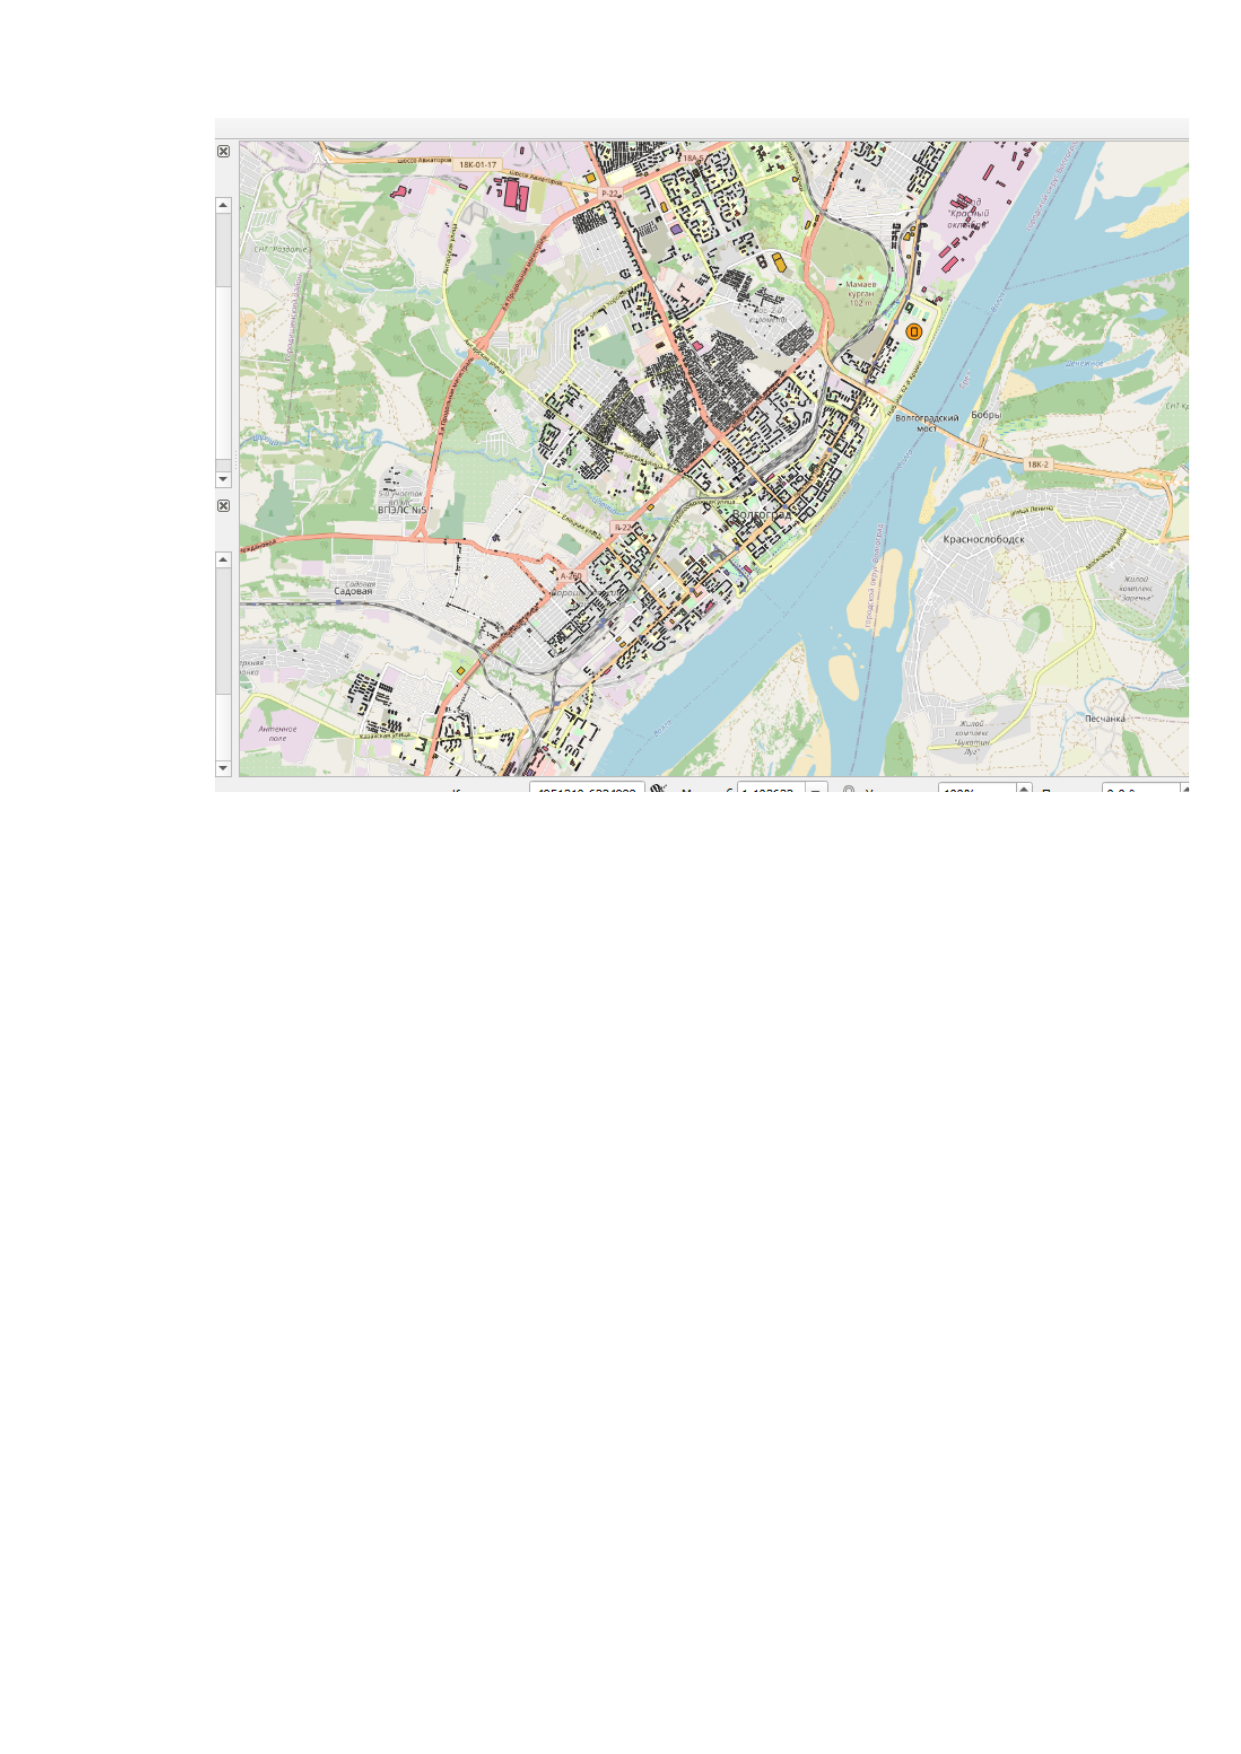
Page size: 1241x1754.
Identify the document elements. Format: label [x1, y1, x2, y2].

picture [214, 118, 1190, 792]
